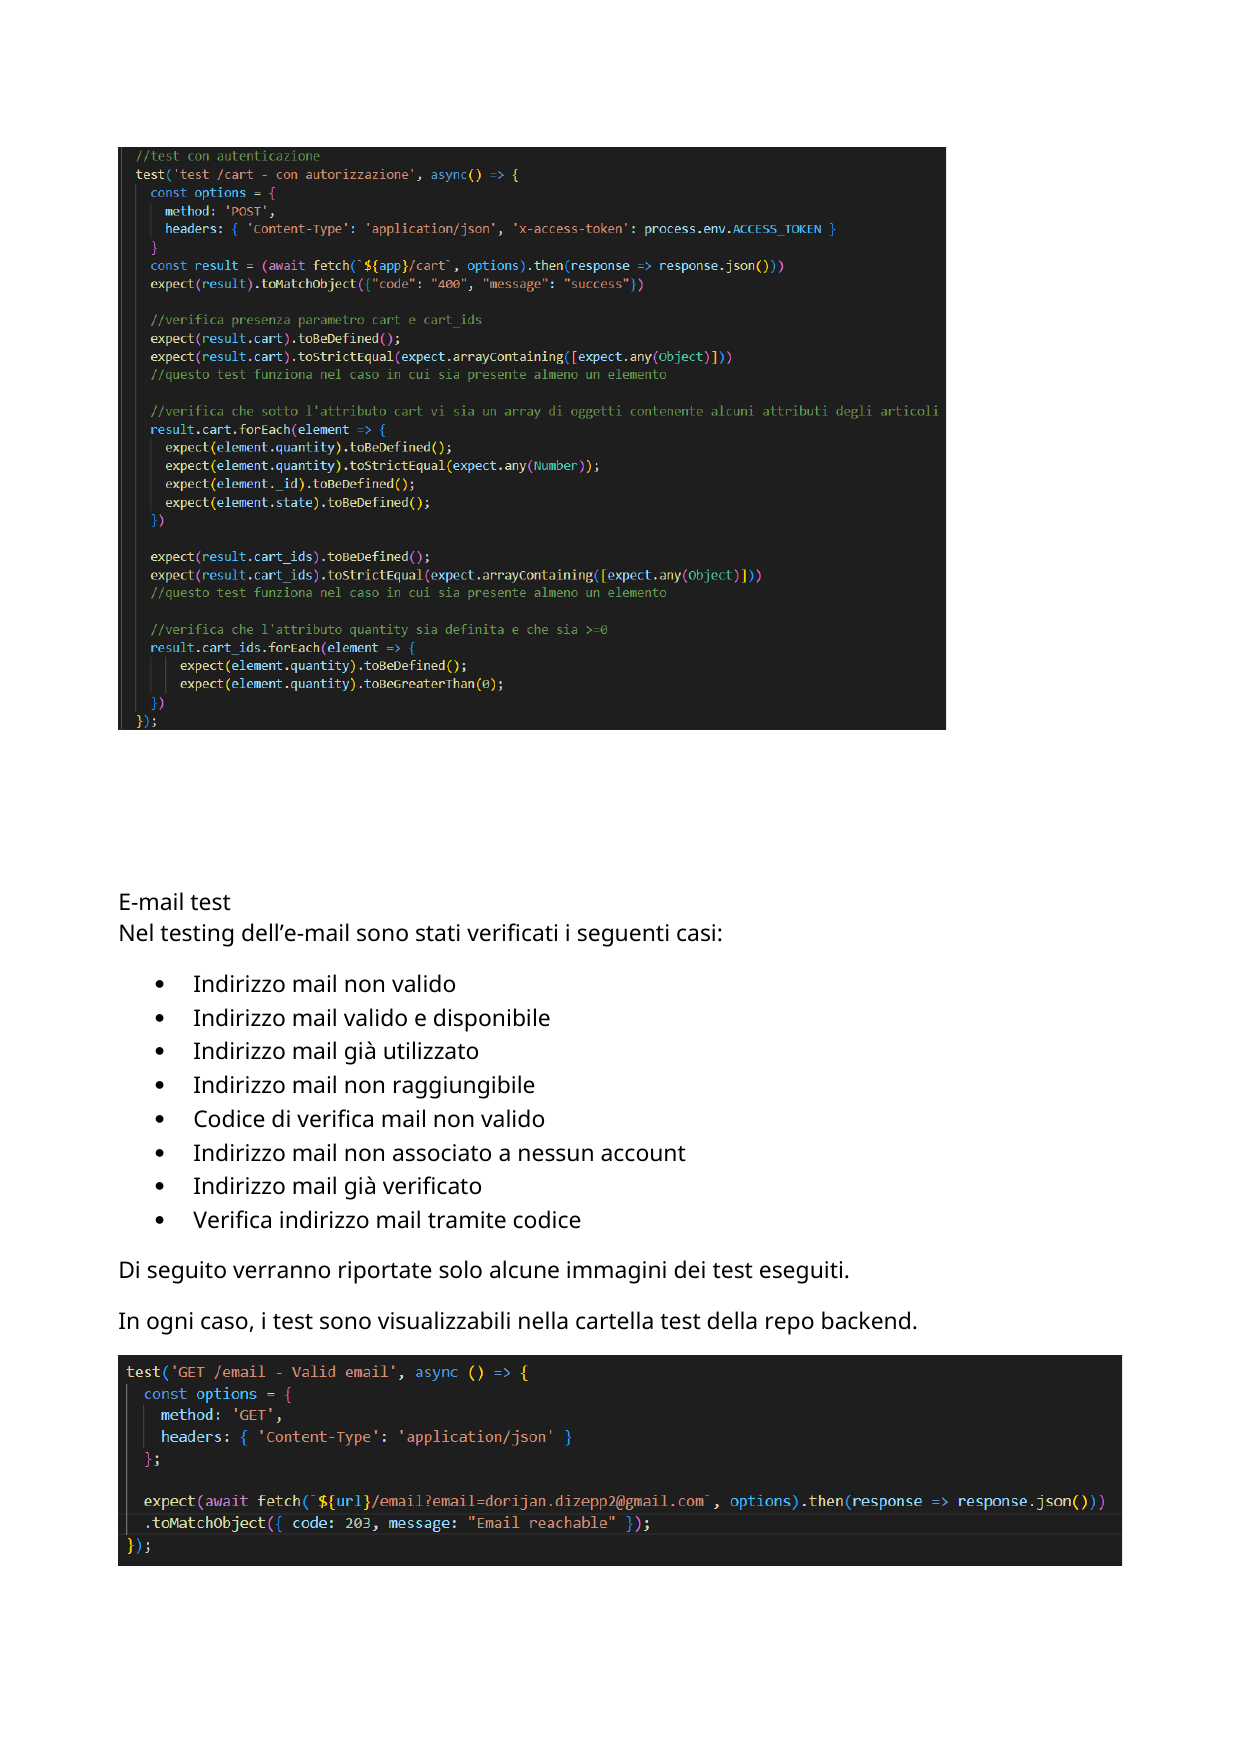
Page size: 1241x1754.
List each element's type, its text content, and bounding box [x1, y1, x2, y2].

text E-mail test [118, 886, 1122, 917]
list Indirizzo mail già utilizzato [156, 1035, 1122, 1067]
list Codice di verifica mail non valido [156, 1103, 1122, 1134]
list Indirizzo mail valido e disponibile [156, 1002, 1122, 1033]
list Indirizzo mail non valido [156, 968, 1122, 999]
text In ogni caso, i test sono visualizzabili nella cartella test della repo backend. [118, 1305, 1122, 1336]
picture [118, 147, 947, 730]
list Indirizzo mail già verificato [156, 1170, 1122, 1202]
picture [118, 1355, 1123, 1566]
list Indirizzo mail non associato a nessun account [156, 1137, 1122, 1168]
text Nel testing dell’e-mail sono stati verificati i seguenti casi: [118, 917, 1122, 949]
list Indirizzo mail non raggiungibile [156, 1069, 1122, 1100]
text Di seguito verranno riportate solo alcune immagini dei test eseguiti. [118, 1254, 1122, 1286]
list Verifica indirizzo mail tramite codice [156, 1204, 1122, 1235]
